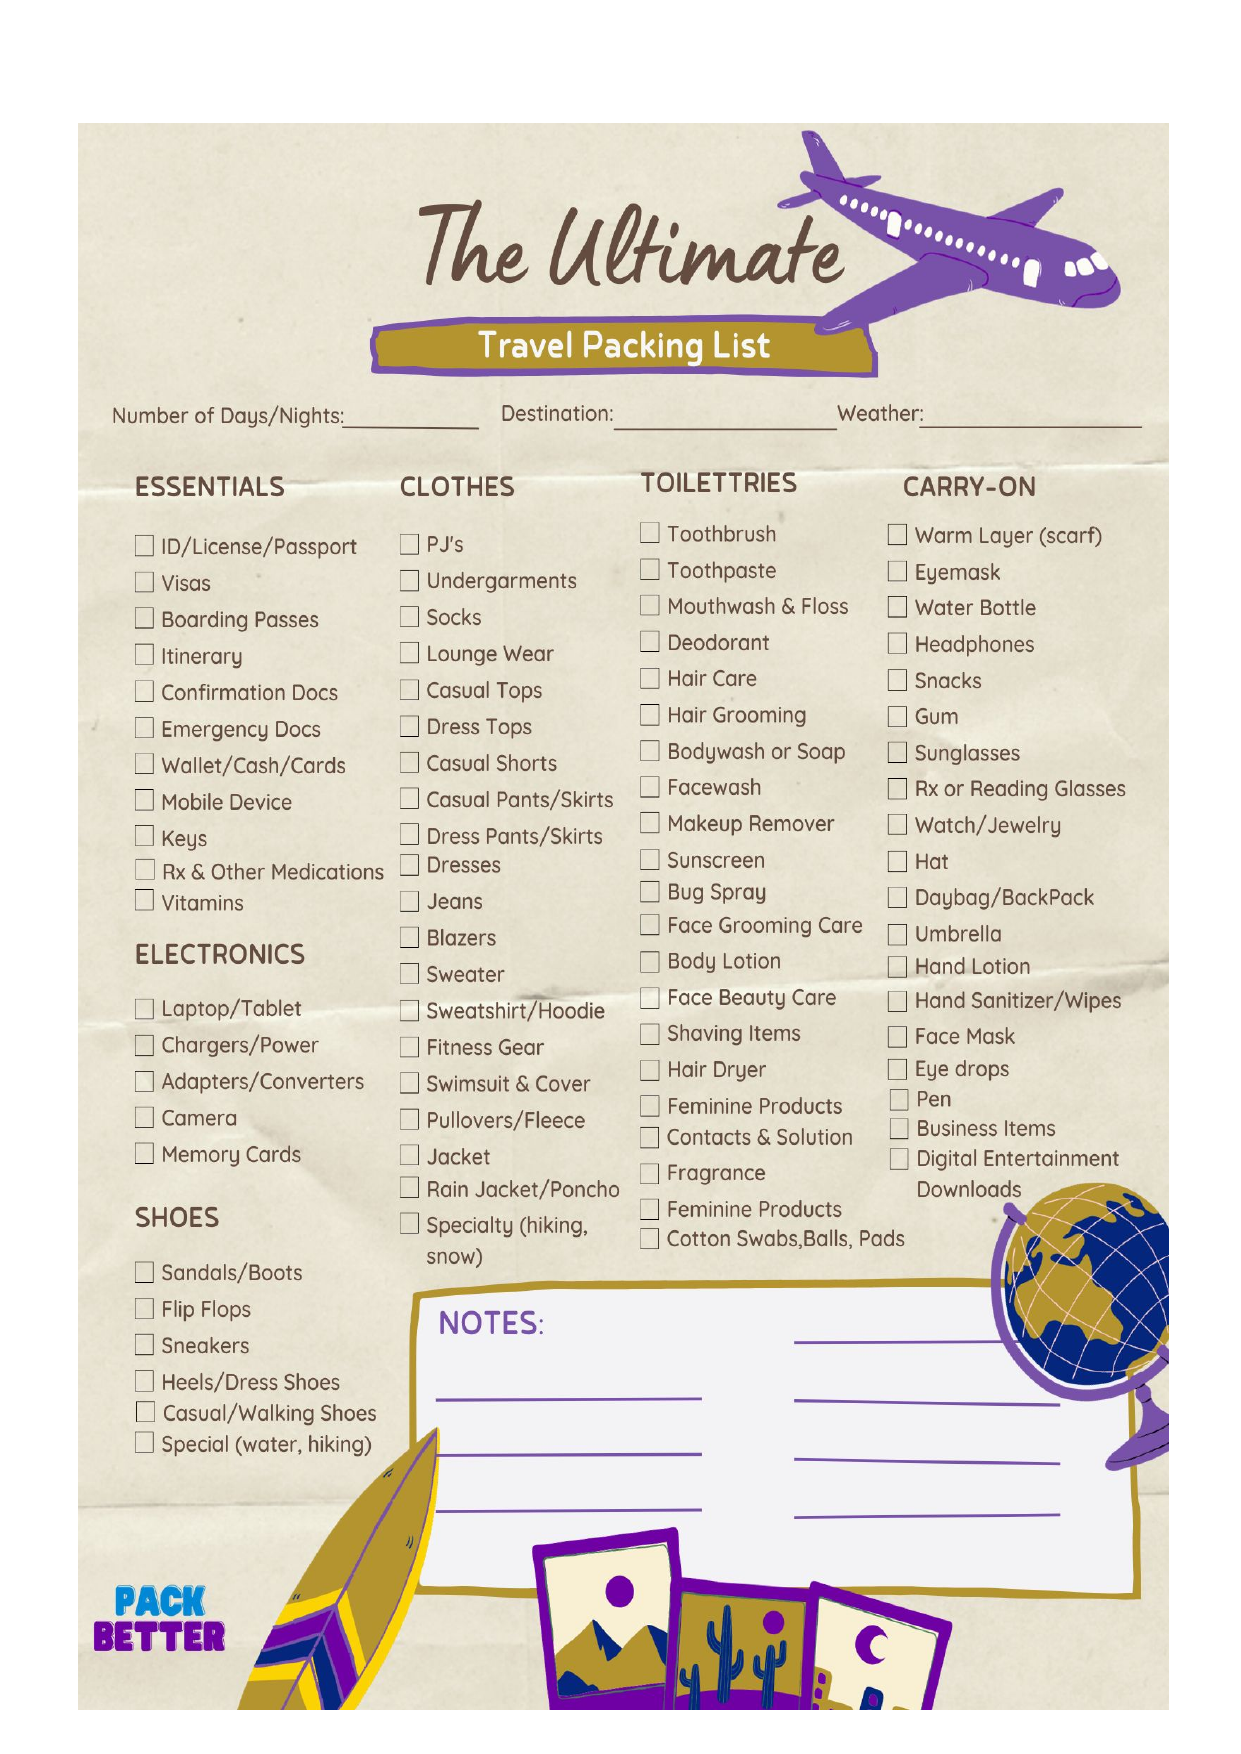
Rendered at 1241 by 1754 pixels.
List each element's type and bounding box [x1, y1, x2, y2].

picture [78, 123, 1169, 1710]
